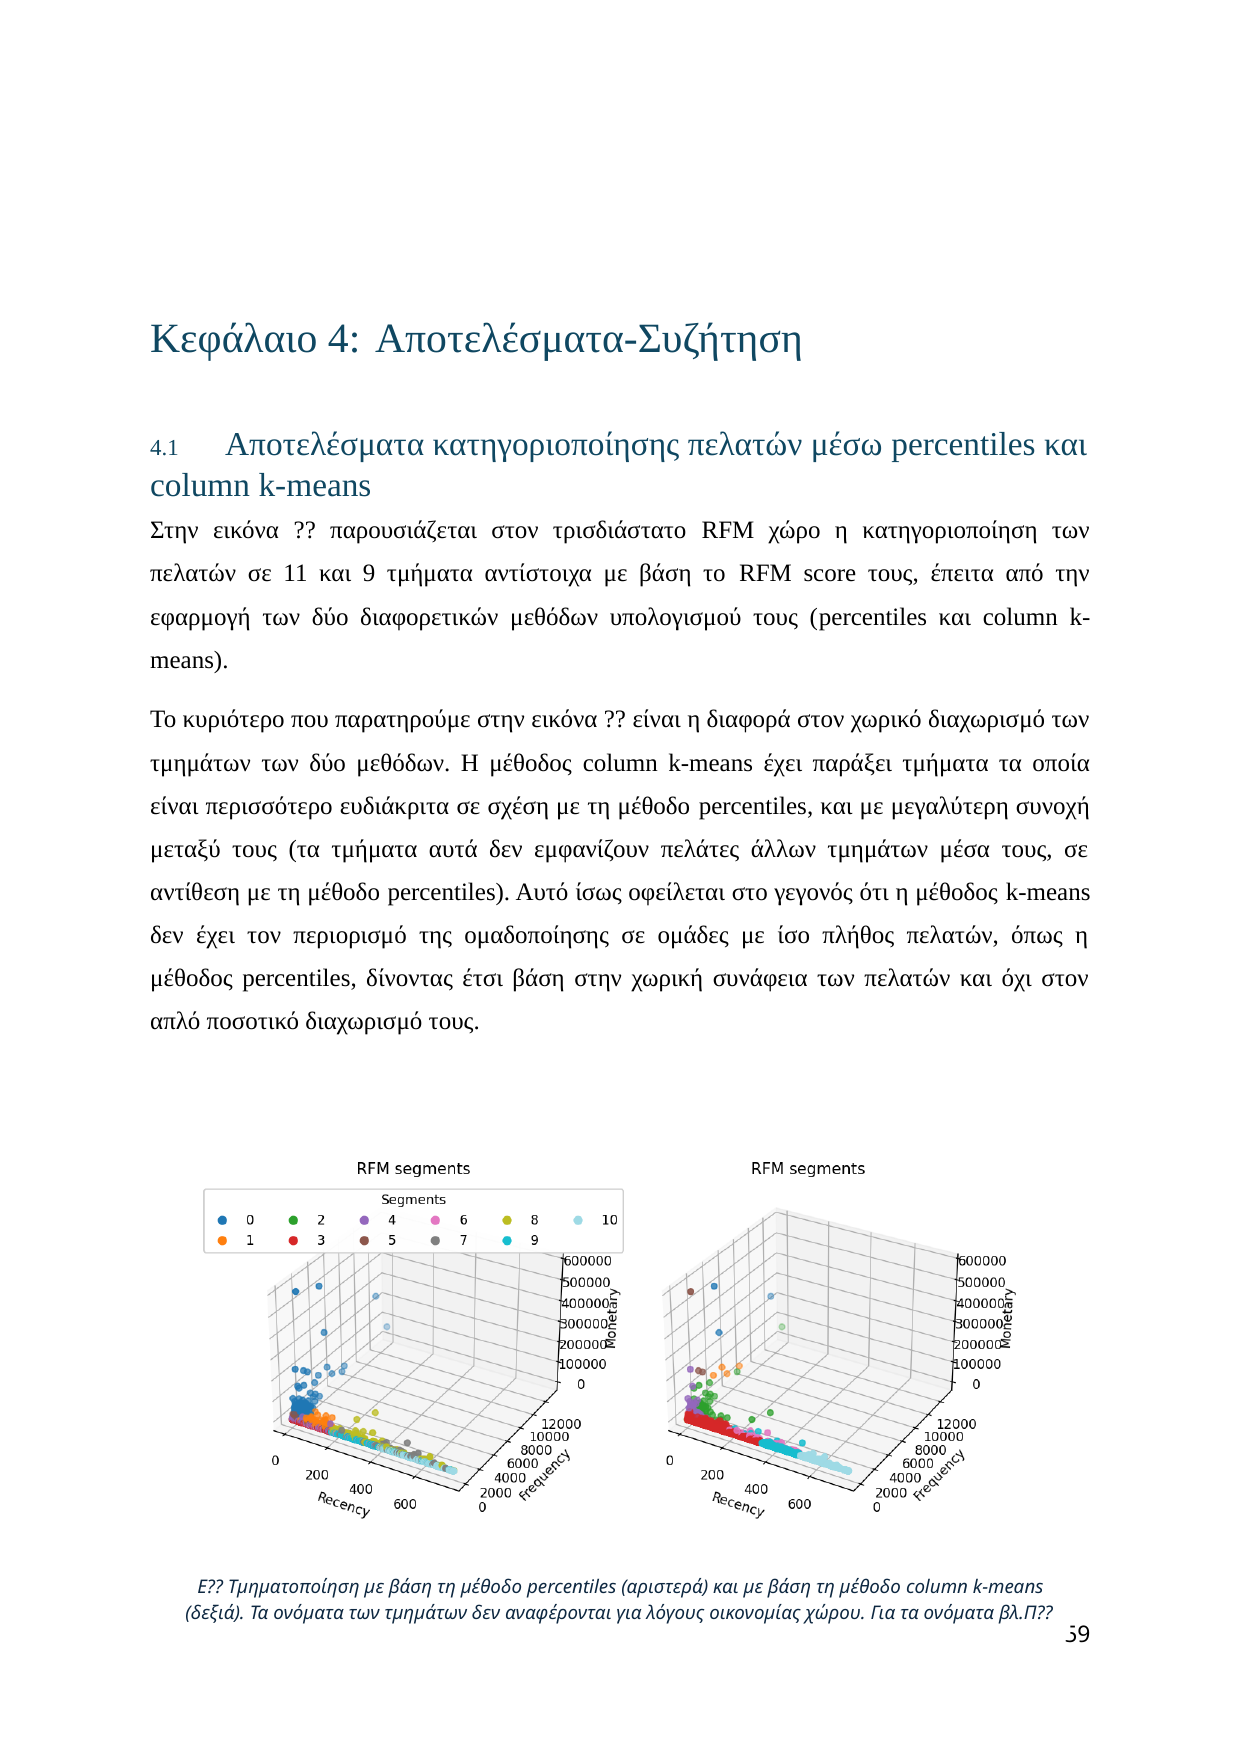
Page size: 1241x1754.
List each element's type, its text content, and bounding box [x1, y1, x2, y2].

picture [169, 1111, 1066, 1564]
text Το κυριότερο που παρατηρούμε στην εικόνα ?? είναι η διαφορά στον χωρικό διαχωρισμό των τμημάτων των δύο μεθόδων. Η μέθοδος column k-means έχει παράξει τμήματα τα οποία είναι περισσότερο ευδιάκριτα σε σχέση με τη μέθοδο percentiles, και με μεγαλύτερη συνοχή μεταξύ τους (τα τμήματα αυτά δεν εμφανίζουν πελάτες άλλων τμημάτων μέσα τους, σε αντίθεση με τη μέθοδο percentiles). Αυτό ίσως οφείλεται στο γεγονός ότι η μέθοδος k-means δεν έχει τον περιορισμό της ομαδοποίησης σε ομάδες με ίσο πλήθος πελατών, όπως η μέθοδος percentiles, δίνοντας έτσι βάση στην χωρική συνάφεια των πελατών και όχι στον απλό ποσοτικό διαχωρισμό τους. [150, 704, 1090, 1035]
subtitle Αποτελέσματα κατηγοριοποίησης πελατών μέσω percentiles και column k-means [150, 424, 1090, 504]
text Στην εικόνα ?? παρουσιάζεται στον τρισδιάστατο RFM χώρο η κατηγοριοποίηση των πελατών σε 11 και 9 τμήματα αντίστοιχα με βάση το RFM score τους, έπειτα από την εφαρμογή των δύο διαφορετικών μεθόδων υπολογισμού τους (percentiles και column k-means). [150, 515, 1090, 673]
subtitle Αποτελέσματα-Συζήτηση [150, 314, 1090, 362]
